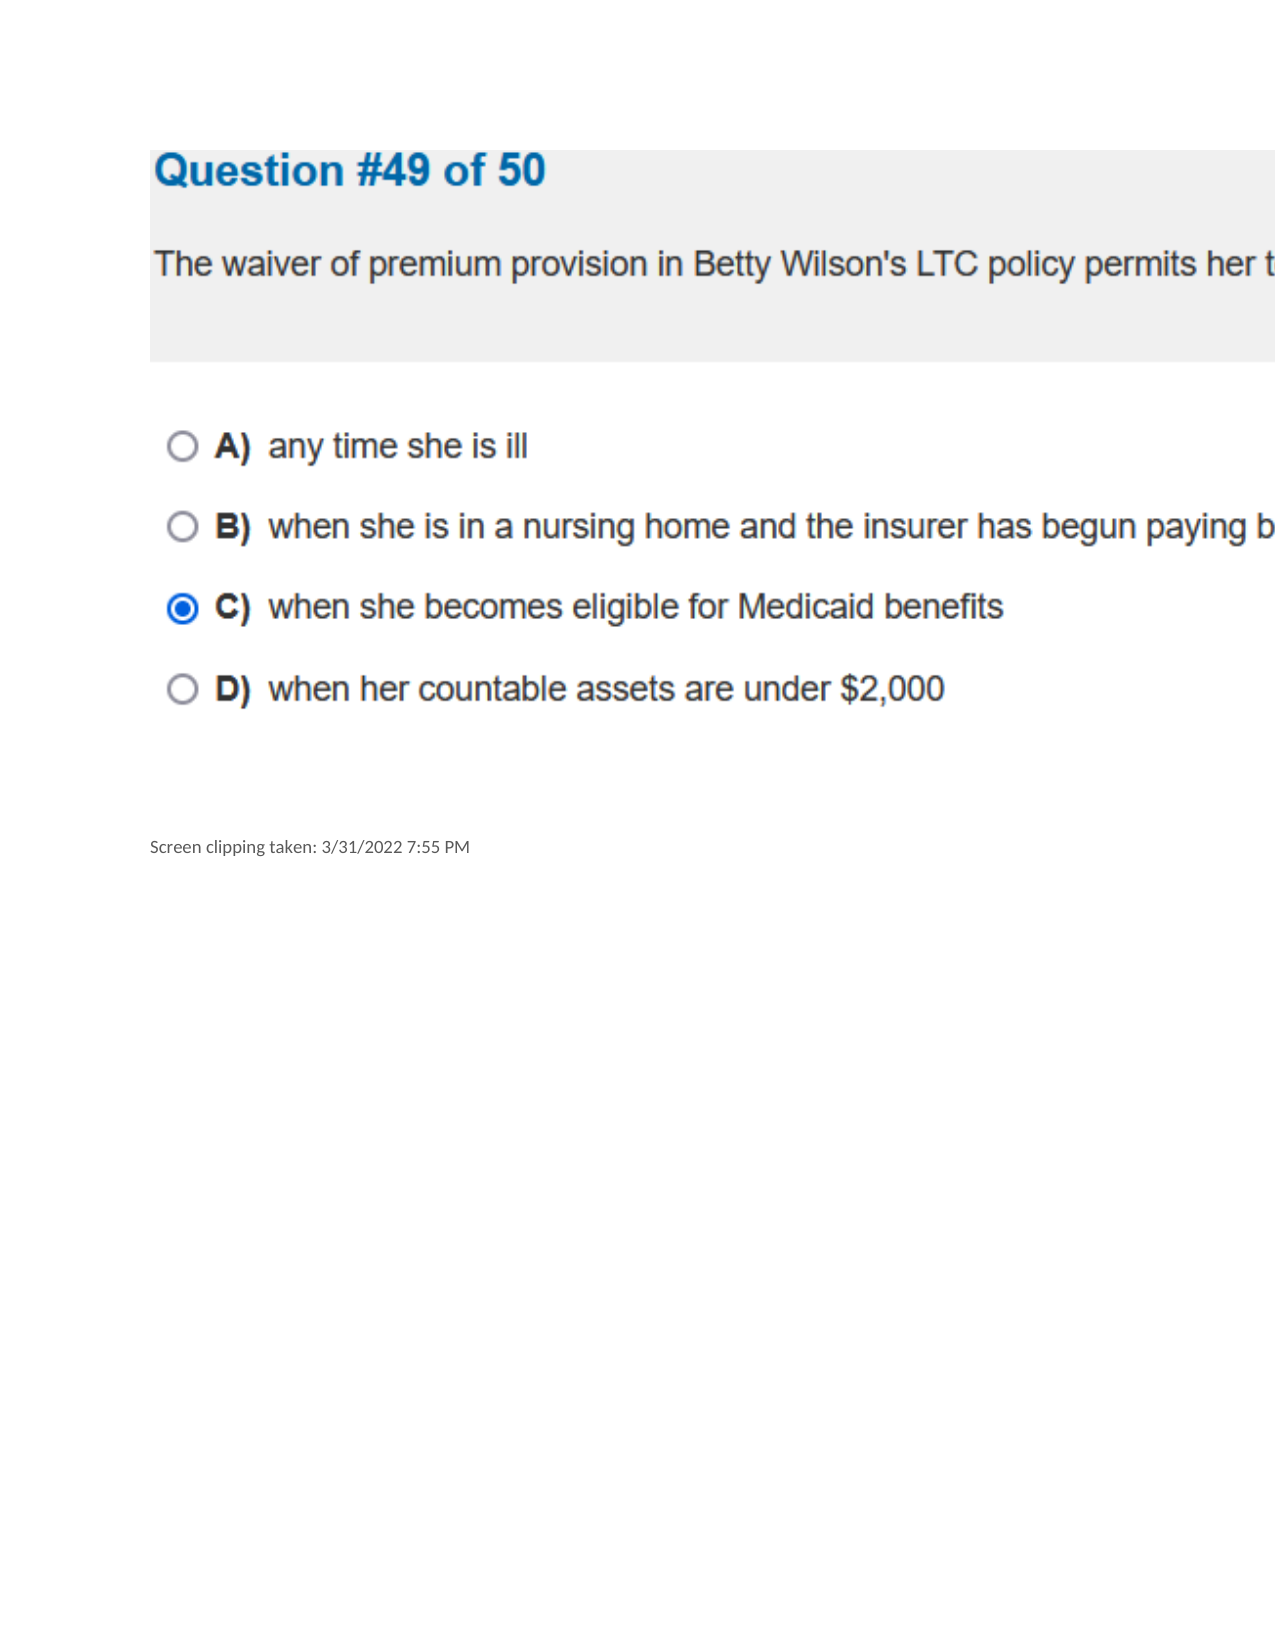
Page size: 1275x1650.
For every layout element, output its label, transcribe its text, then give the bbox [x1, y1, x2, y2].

text Screen clipping taken: 3/31/2022 7:55 PM [150, 835, 1125, 858]
picture [150, 150, 1275, 762]
